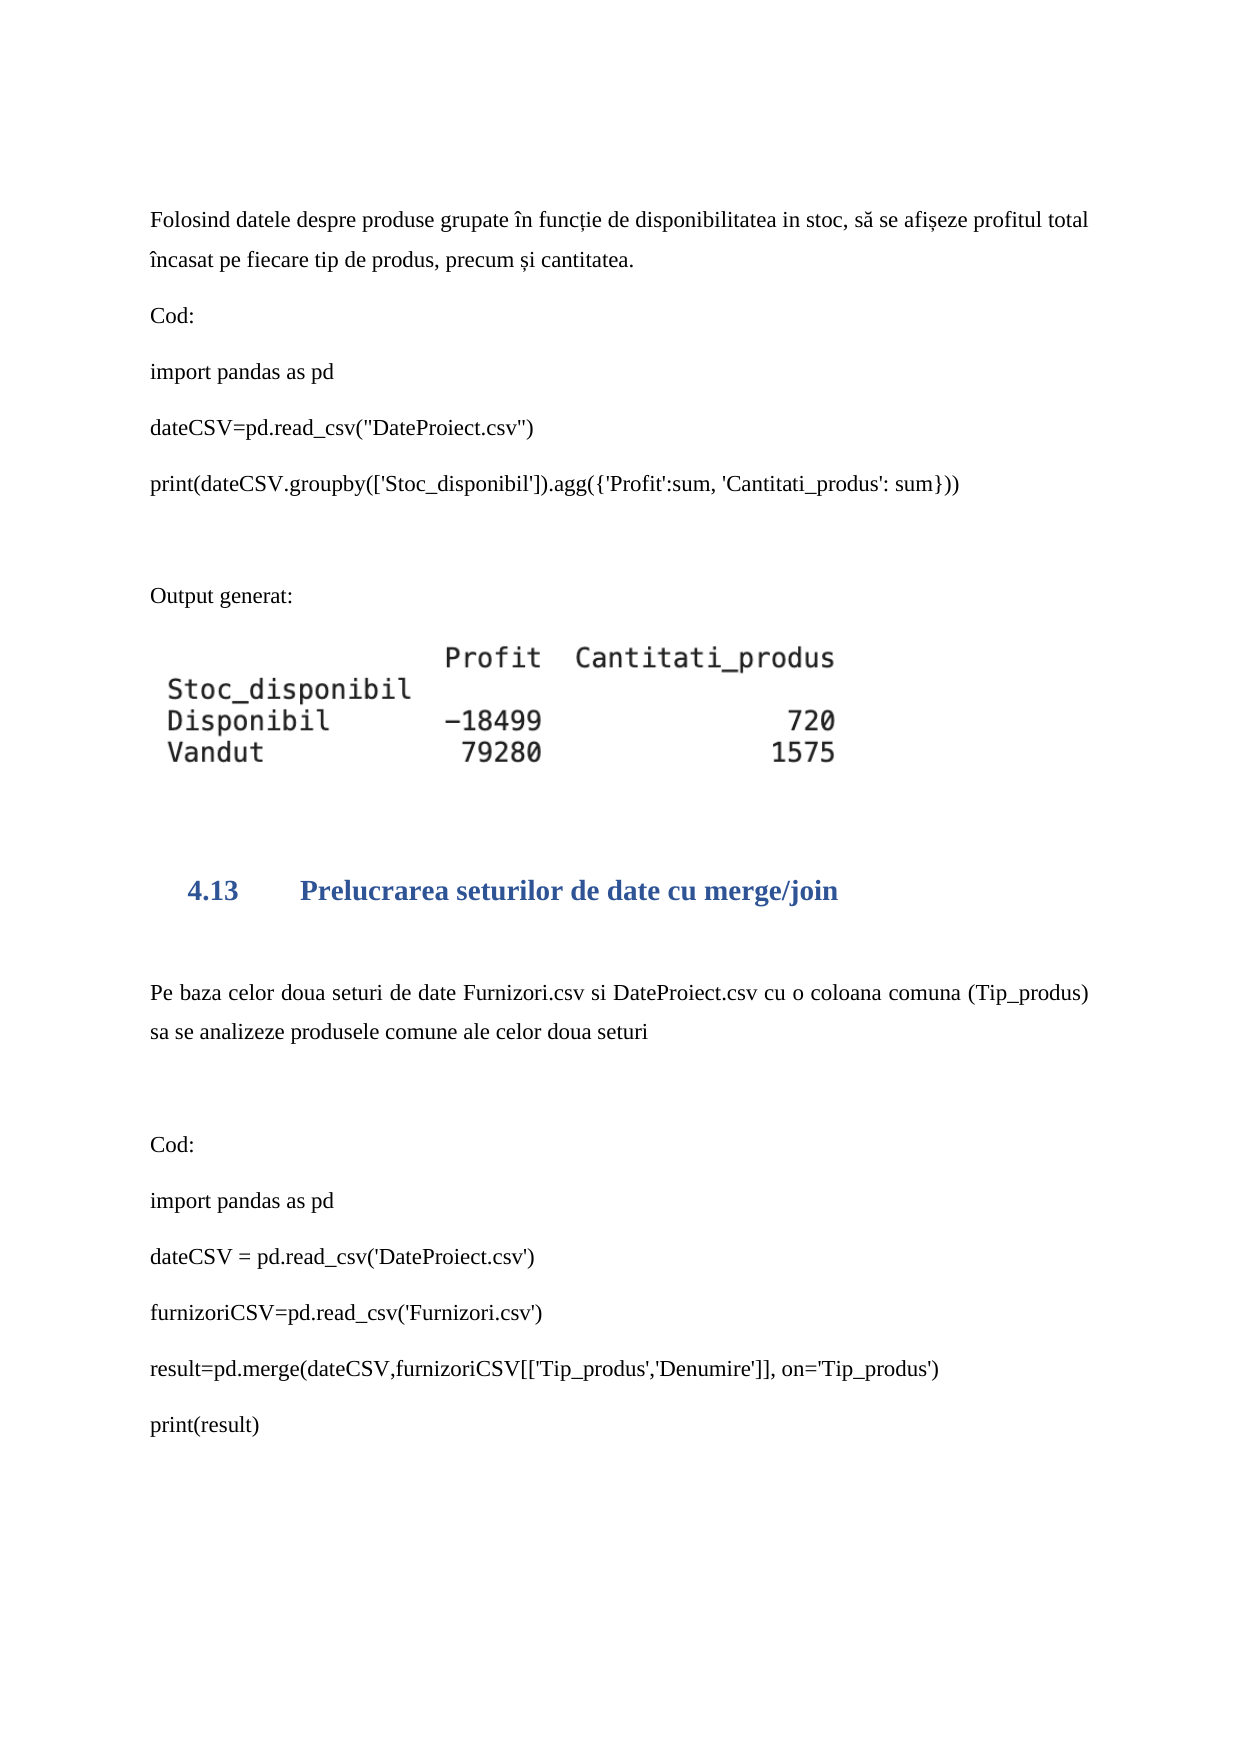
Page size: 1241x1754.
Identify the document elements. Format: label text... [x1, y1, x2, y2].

text dateCSV=pd.read_csv("DateProiect.csv") [150, 414, 1090, 440]
text Cod: [150, 1131, 1090, 1157]
text Cod: [150, 302, 1090, 328]
text Pe baza celor doua seturi de date Furnizori.csv si DateProiect.csv cu o coloana comuna (Tip_produs) sa se analizeze produsele comune ale celor doua seturi [150, 979, 1090, 1045]
text dateCSV = pd.read_csv('DateProiect.csv') [150, 1243, 1090, 1269]
text furnizoriCSV=pd.read_csv('Furnizori.csv') [150, 1299, 1090, 1326]
text import pandas as pd [150, 1187, 1090, 1213]
text Output generat: [150, 582, 1090, 609]
text Folosind datele despre produse grupate în funcție de disponibilitatea in stoc, să se afișeze profitul total încasat pe fiecare tip de produs, precum și cantitatea. [150, 206, 1090, 272]
text import pandas as pd [150, 358, 1090, 384]
text print(result) [150, 1411, 1090, 1438]
text print(dateCSV.groupby(['Stoc_disponibil']).agg({'Profit':sum, 'Cantitati_produs': sum})) [150, 470, 1090, 497]
list Prelucrarea seturilor de date cu merge/join [187, 873, 1090, 907]
text result=pd.merge(dateCSV,furnizoriCSV[['Tip_produs','Denumire']], on='Tip_produs') [150, 1355, 1090, 1382]
picture [150, 638, 1042, 787]
